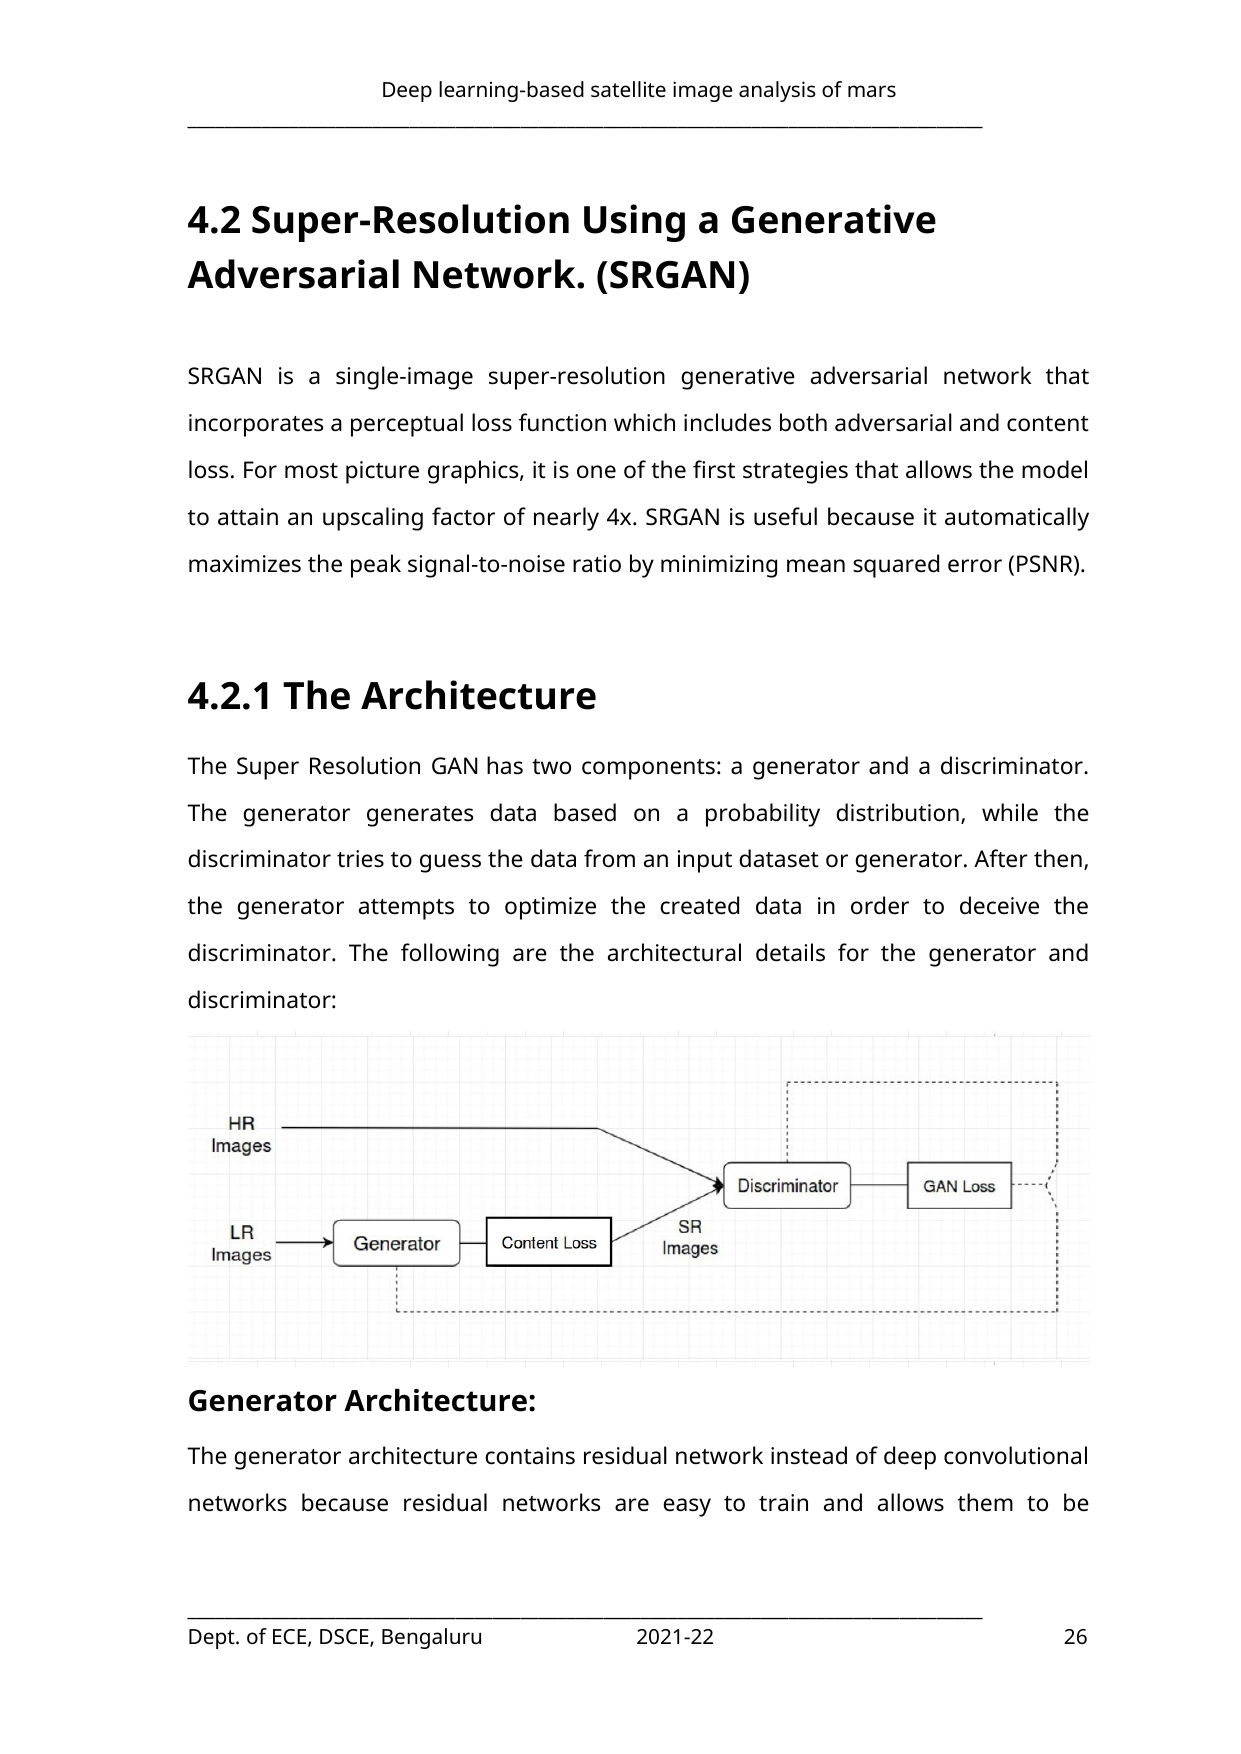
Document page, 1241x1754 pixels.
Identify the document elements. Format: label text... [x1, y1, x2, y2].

subtitle 4.2 Super-Resolution Using a Generative Adversarial Network. (SRGAN) [187, 194, 1090, 300]
subtitle 4.2.1 The Architecture [187, 669, 1090, 721]
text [187, 1440, 1090, 1518]
text The Super Resolution GAN has two components: a generator and a discriminator. The generator generates data based on a probability distribution, while the discriminator tries to guess the data from an input dataset or generator. After then, the generator attempts to optimize the created data in order to deceive the discriminator. The following are the architectural details for the generator and discriminator: [187, 750, 1090, 1015]
picture [187, 1031, 1091, 1367]
text Generator Architecture: [187, 1381, 1090, 1420]
text SRGAN is a single-image super-resolution generative adversarial network that incorporates a perceptual loss function which includes both adversarial and content loss. For most picture graphics, it is one of the first strategies that allows the model to attain an upscaling factor of nearly 4x. SRGAN is useful because it automatically maximizes the peak signal-to-noise ratio by minimizing mean squared error (PSNR). [187, 360, 1090, 579]
